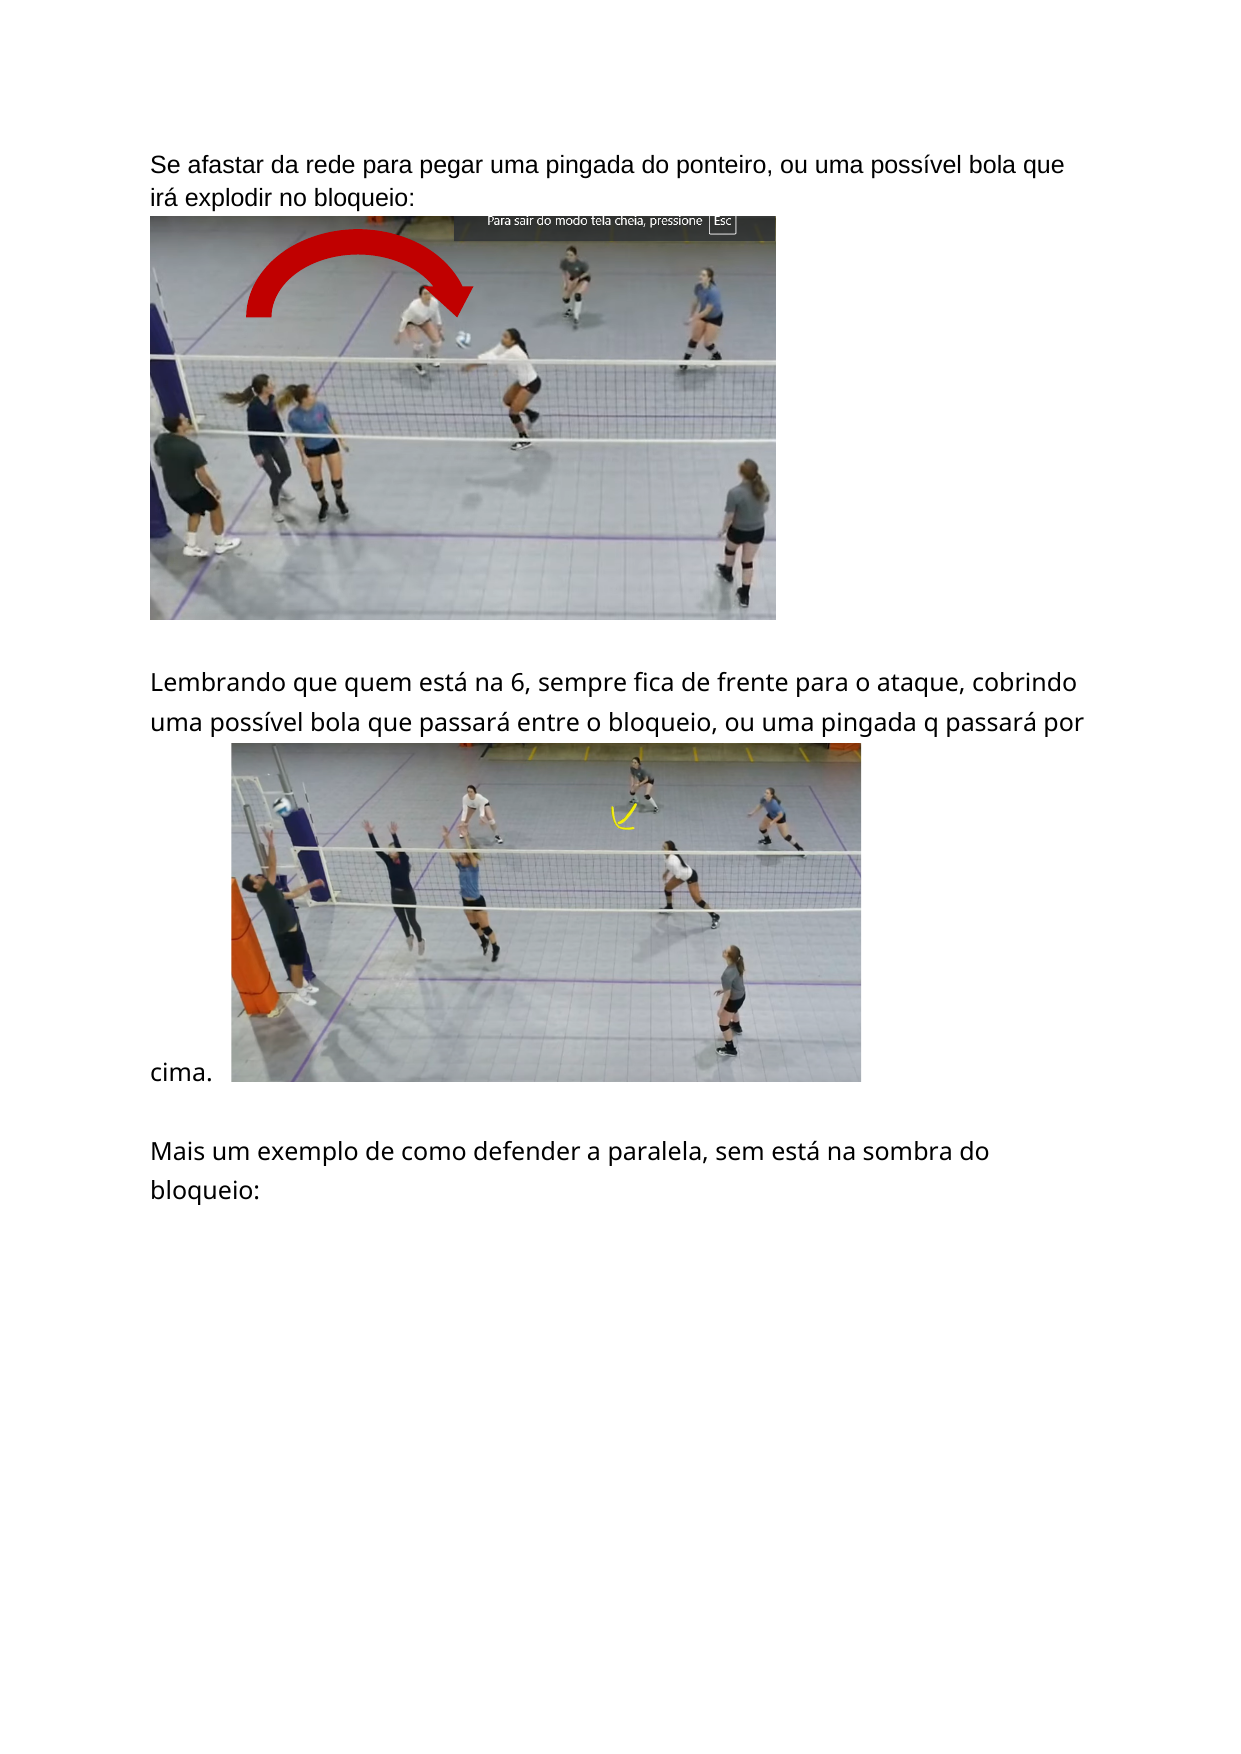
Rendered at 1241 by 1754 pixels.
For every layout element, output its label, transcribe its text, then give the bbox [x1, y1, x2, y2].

text Se afastar da rede para pegar uma pingada do ponteiro, ou uma possível bola que irá explodir no bloqueio: [150, 150, 1090, 212]
text Mais um exemplo de como defender a paralela, sem está na sombra do bloqueio: [150, 1133, 1090, 1207]
text Lembrando que quem está na 6, sempre fica de frente para o ataque, cobrindo uma possível bola que passará entre o bloqueio, ou uma pingada q passará por cima. [150, 665, 1090, 1088]
